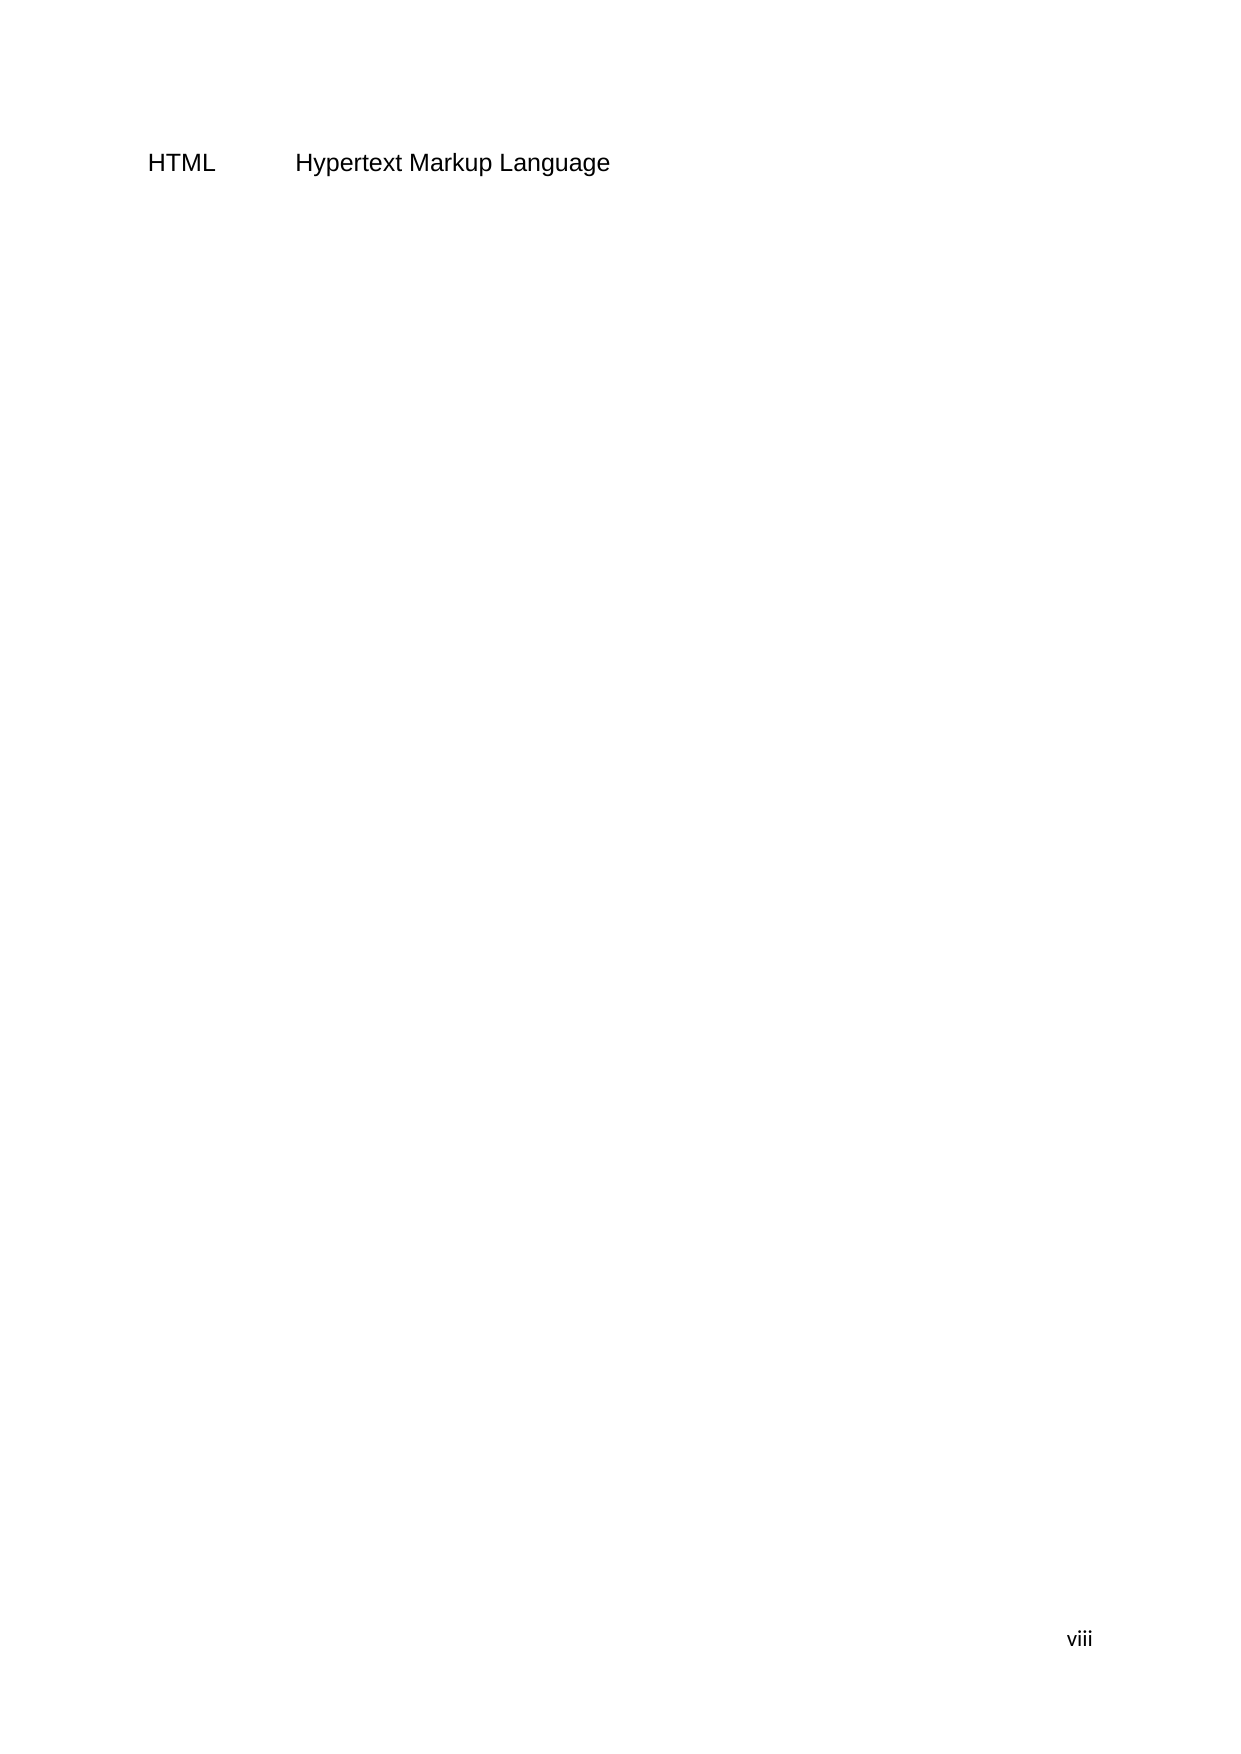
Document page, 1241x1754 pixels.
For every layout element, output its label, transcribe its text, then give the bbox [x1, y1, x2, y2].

text HTML Hypertext Markup Language [148, 148, 1093, 176]
